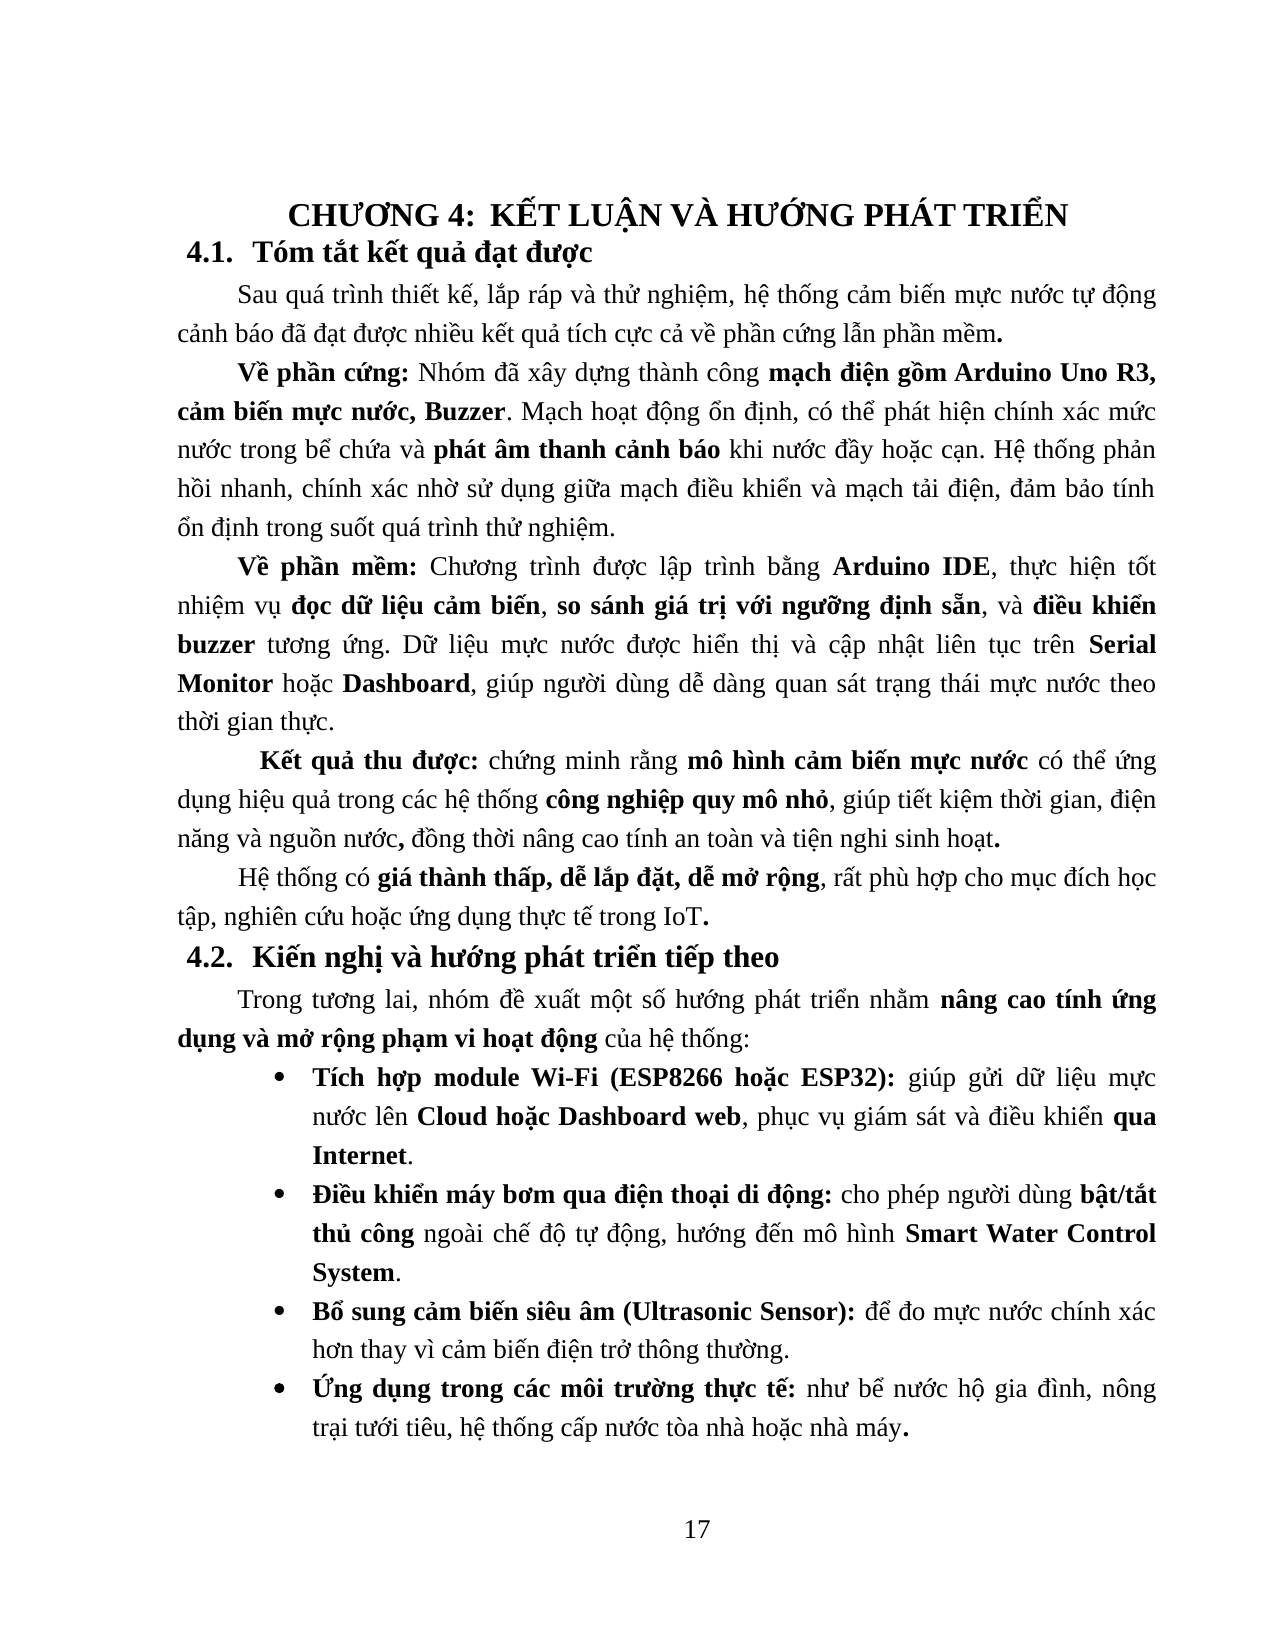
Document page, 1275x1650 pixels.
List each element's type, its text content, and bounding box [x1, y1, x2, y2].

subtitle Kiến nghị và hướng phát triển tiếp theo [186, 939, 1156, 974]
text Về phần cứng: Nhóm đã xây dựng thành công mạch điện gồm Arduino Uno R3, cảm biến mực nước, Buzzer. Mạch hoạt động ổn định, có thể phát hiện chính xác mức nước trong bể chứa và phát âm thanh cảnh báo khi nước đầy hoặc cạn. Hệ thống phản hồi nhanh, chính xác nhờ sử dụng giữa mạch điều khiển và mạch tải điện, đảm bảo tính ổn định trong suốt quá trình thử nghiệm. [177, 356, 1156, 542]
list Bổ sung cảm biến siêu âm (Ultrasonic Sensor): để đo mực nước chính xác hơn thay vì cảm biến điện trở thông thường. [274, 1294, 1156, 1365]
text Hệ thống có giá thành thấp, dễ lắp đặt, dễ mở rộng, rất phù hợp cho mục đích học tập, nghiên cứu hoặc ứng dụng thực tế trong IoT. [177, 861, 1156, 931]
text Sau quá trình thiết kế, lắp ráp và thử nghiệm, hệ thống cảm biến mực nước tự động cảnh báo đã đạt được nhiều kết quả tích cực cả về phần cứng lẫn phần mềm. [177, 278, 1156, 348]
list Ứng dụng trong các môi trường thực tế: như bể nước hộ gia đình, nông trại tưới tiêu, hệ thống cấp nước tòa nhà hoặc nhà máy. [274, 1372, 1156, 1442]
text Trong tương lai, nhóm đề xuất một số hướng phát triển nhằm nâng cao tính ứng dụng và mở rộng phạm vi hoạt động của hệ thống: [177, 983, 1156, 1053]
subtitle KẾT LUẬN VÀ HƯỚNG PHÁT TRIỂN [177, 195, 1156, 233]
text Kết quả thu được: chứng minh rằng mô hình cảm biến mực nước có thể ứng dụng hiệu quả trong các hệ thống công nghiệp quy mô nhỏ, giúp tiết kiệm thời gian, điện năng và nguồn nước, đồng thời nâng cao tính an toàn và tiện nghi sinh hoạt. [177, 744, 1156, 853]
text Về phần mềm: Chương trình được lập trình bằng Arduino IDE, thực hiện tốt nhiệm vụ đọc dữ liệu cảm biến, so sánh giá trị với ngưỡng định sẵn, và điều khiển buzzer tương ứng. Dữ liệu mực nước được hiển thị và cập nhật liên tục trên Serial Monitor hoặc Dashboard, giúp người dùng dễ dàng quan sát trạng thái mực nước theo thời gian thực. [177, 550, 1156, 737]
list Tích hợp module Wi-Fi (ESP8266 hoặc ESP32): giúp gửi dữ liệu mực nước lên Cloud hoặc Dashboard web, phục vụ giám sát và điều khiển qua Internet. [274, 1061, 1156, 1170]
subtitle Tóm tắt kết quả đạt được [186, 233, 1156, 269]
list Điều khiển máy bơm qua điện thoại di động: cho phép người dùng bật/tắt thủ công ngoài chế độ tự động, hướng đến mô hình Smart Water Control System. [274, 1178, 1156, 1287]
